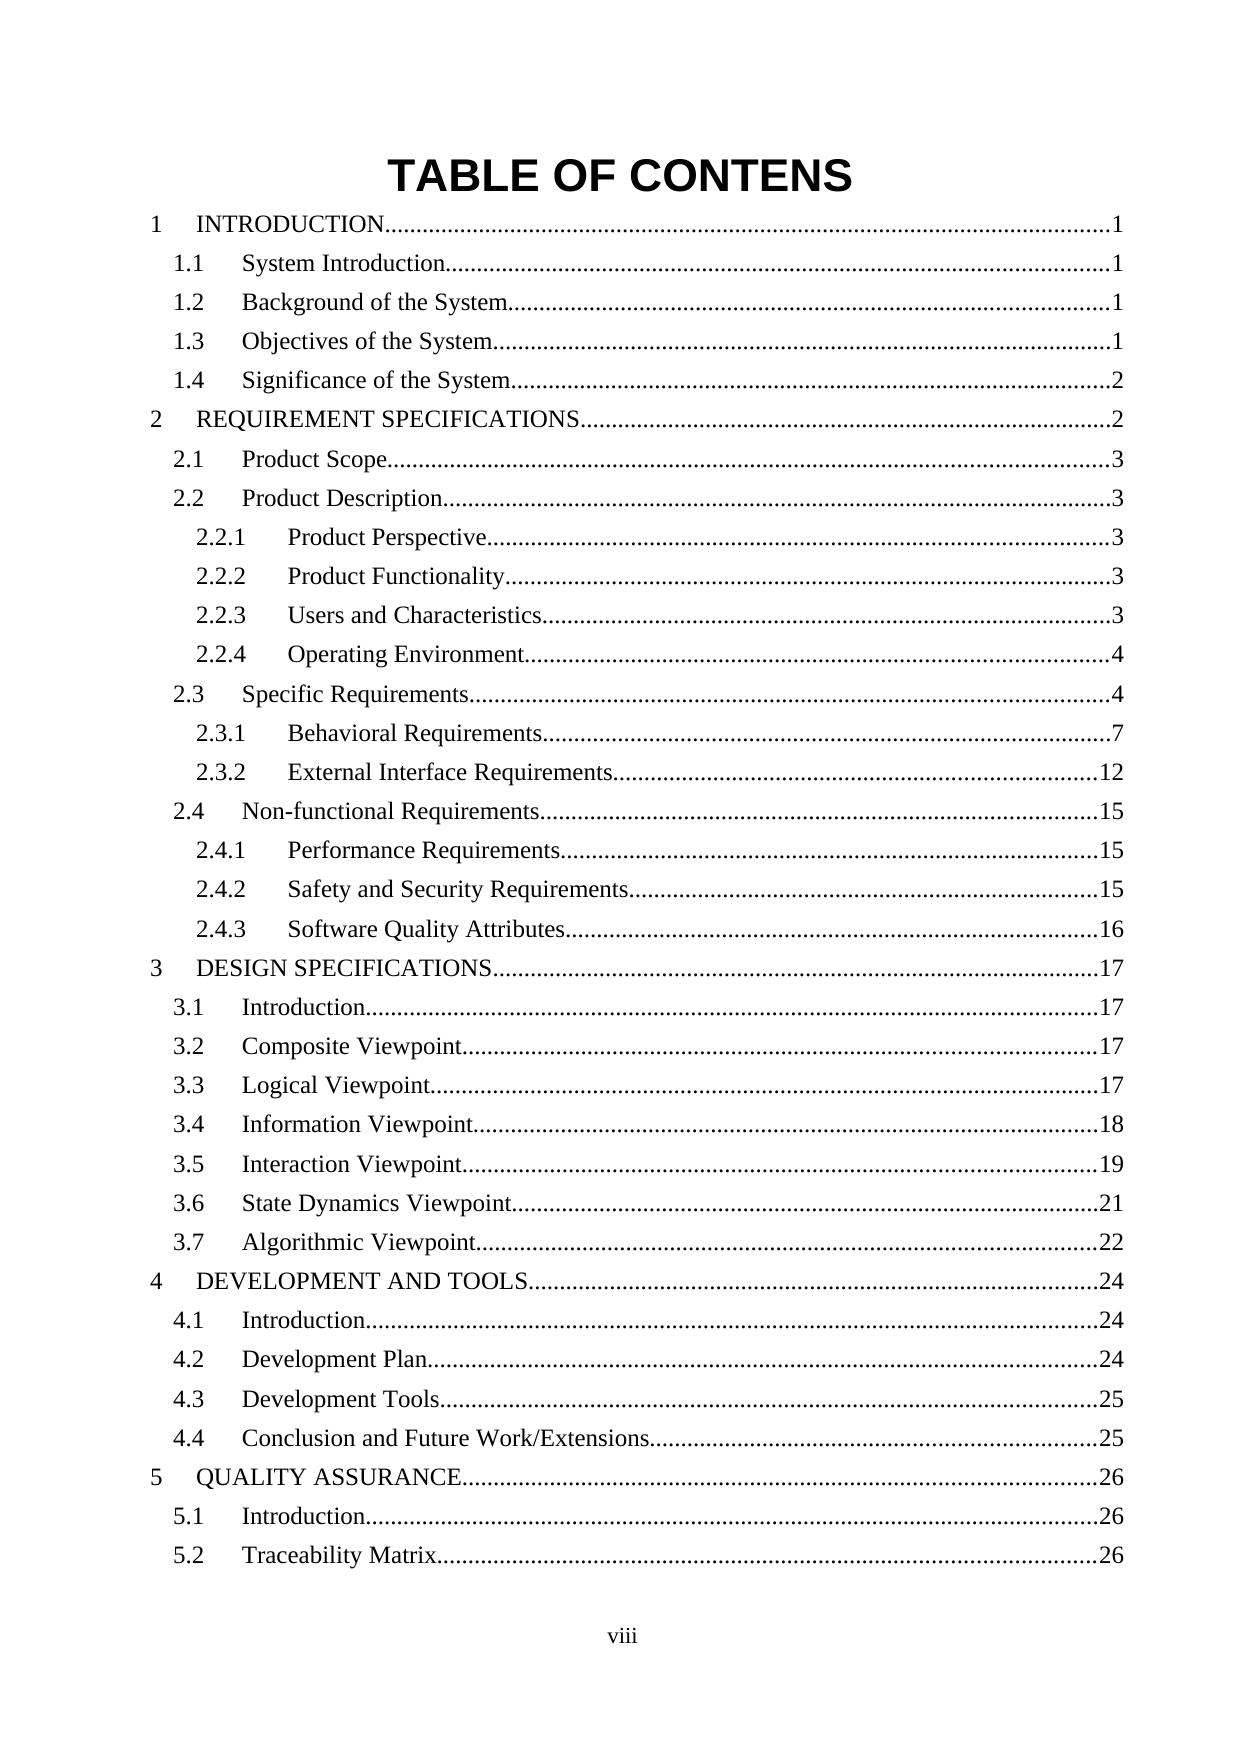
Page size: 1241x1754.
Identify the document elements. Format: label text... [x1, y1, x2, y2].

text TABLE OF CONTENS [358, 148, 882, 201]
